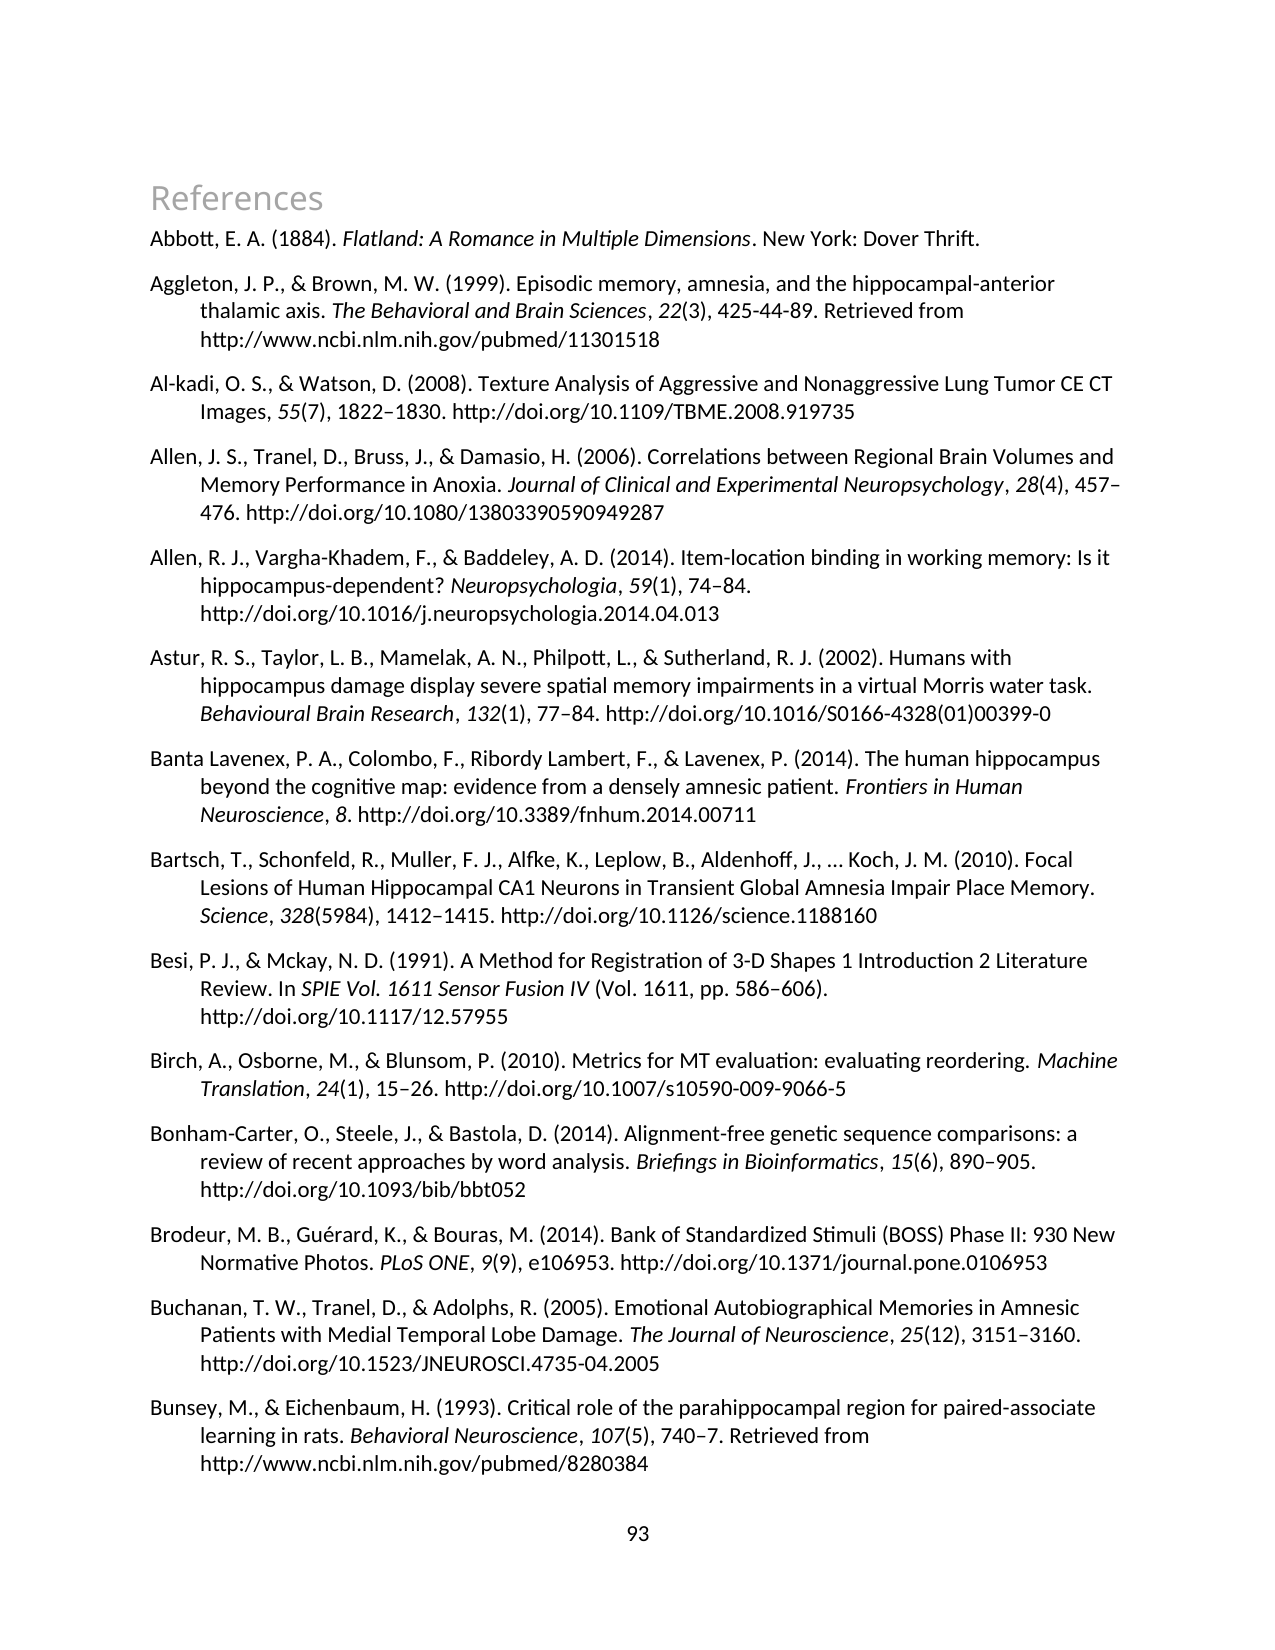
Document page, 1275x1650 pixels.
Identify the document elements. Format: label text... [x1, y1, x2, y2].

text Al-kadi, O. S., & Watson, D. (2008). Texture Analysis of Aggressive and Nonaggressive Lung Tumor CE CT Images, 55(7), 1822–1830. http://doi.org/10.1109/TBME.2008.919735 [150, 369, 1125, 425]
text Bunsey, M., & Eichenbaum, H. (1993). Critical role of the parahippocampal region for paired-associate learning in rats. Behavioral Neuroscience, 107(5), 740–7. Retrieved from http://www.ncbi.nlm.nih.gov/pubmed/8280384 [150, 1393, 1125, 1477]
text Bonham-Carter, O., Steele, J., & Bastola, D. (2014). Alignment-free genetic sequence comparisons: a review of recent approaches by word analysis. Briefings in Bioinformatics, 15(6), 890–905. http://doi.org/10.1093/bib/bbt052 [150, 1119, 1125, 1203]
text Aggleton, J. P., & Brown, M. W. (1999). Episodic memory, amnesia, and the hippocampal-anterior thalamic axis. The Behavioral and Brain Sciences, 22(3), 425-44-89. Retrieved from http://www.ncbi.nlm.nih.gov/pubmed/11301518 [150, 269, 1125, 353]
subtitle References [150, 175, 1125, 220]
text Buchanan, T. W., Tranel, D., & Adolphs, R. (2005). Emotional Autobiographical Memories in Amnesic Patients with Medial Temporal Lobe Damage. The Journal of Neuroscience, 25(12), 3151–3160. http://doi.org/10.1523/JNEUROSCI.4735-04.2005 [150, 1293, 1125, 1377]
text Banta Lavenex, P. A., Colombo, F., Ribordy Lambert, F., & Lavenex, P. (2014). The human hippocampus beyond the cognitive map: evidence from a densely amnesic patient. Frontiers in Human Neuroscience, 8. http://doi.org/10.3389/fnhum.2014.00711 [150, 744, 1125, 828]
text Astur, R. S., Taylor, L. B., Mamelak, A. N., Philpott, L., & Sutherland, R. J. (2002). Humans with hippocampus damage display severe spatial memory impairments in a virtual Morris water task. Behavioural Brain Research, 132(1), 77–84. http://doi.org/10.1016/S0166-4328(01)00399-0 [150, 643, 1125, 728]
text Allen, J. S., Tranel, D., Bruss, J., & Damasio, H. (2006). Correlations between Regional Brain Volumes and Memory Performance in Anoxia. Journal of Clinical and Experimental Neuropsychology, 28(4), 457–476. http://doi.org/10.1080/13803390590949287 [150, 442, 1125, 526]
text Allen, R. J., Vargha-Khadem, F., & Baddeley, A. D. (2014). Item-location binding in working memory: Is it hippocampus-dependent? Neuropsychologia, 59(1), 74–84. http://doi.org/10.1016/j.neuropsychologia.2014.04.013 [150, 543, 1125, 627]
text Birch, A., Osborne, M., & Blunsom, P. (2010). Metrics for MT evaluation: evaluating reordering. Machine Translation, 24(1), 15–26. http://doi.org/10.1007/s10590-009-9066-5 [150, 1046, 1125, 1102]
text Bartsch, T., Schonfeld, R., Muller, F. J., Alfke, K., Leplow, B., Aldenhoff, J., … Koch, J. M. (2010). Focal Lesions of Human Hippocampal CA1 Neurons in Transient Global Amnesia Impair Place Memory. Science, 328(5984), 1412–1415. http://doi.org/10.1126/science.1188160 [150, 845, 1125, 929]
text Besi, P. J., & Mckay, N. D. (1991). A Method for Registration of 3-D Shapes 1 Introduction 2 Literature Review. In SPIE Vol. 1611 Sensor Fusion IV (Vol. 1611, pp. 586–606). http://doi.org/10.1117/12.57955 [150, 946, 1125, 1030]
text Brodeur, M. B., Guérard, K., & Bouras, M. (2014). Bank of Standardized Stimuli (BOSS) Phase II: 930 New Normative Photos. PLoS ONE, 9(9), e106953. http://doi.org/10.1371/journal.pone.0106953 [150, 1220, 1125, 1276]
text Abbott, E. A. (1884). Flatland: A Romance in Multiple Dimensions. New York: Dover Thrift. [150, 224, 1125, 252]
